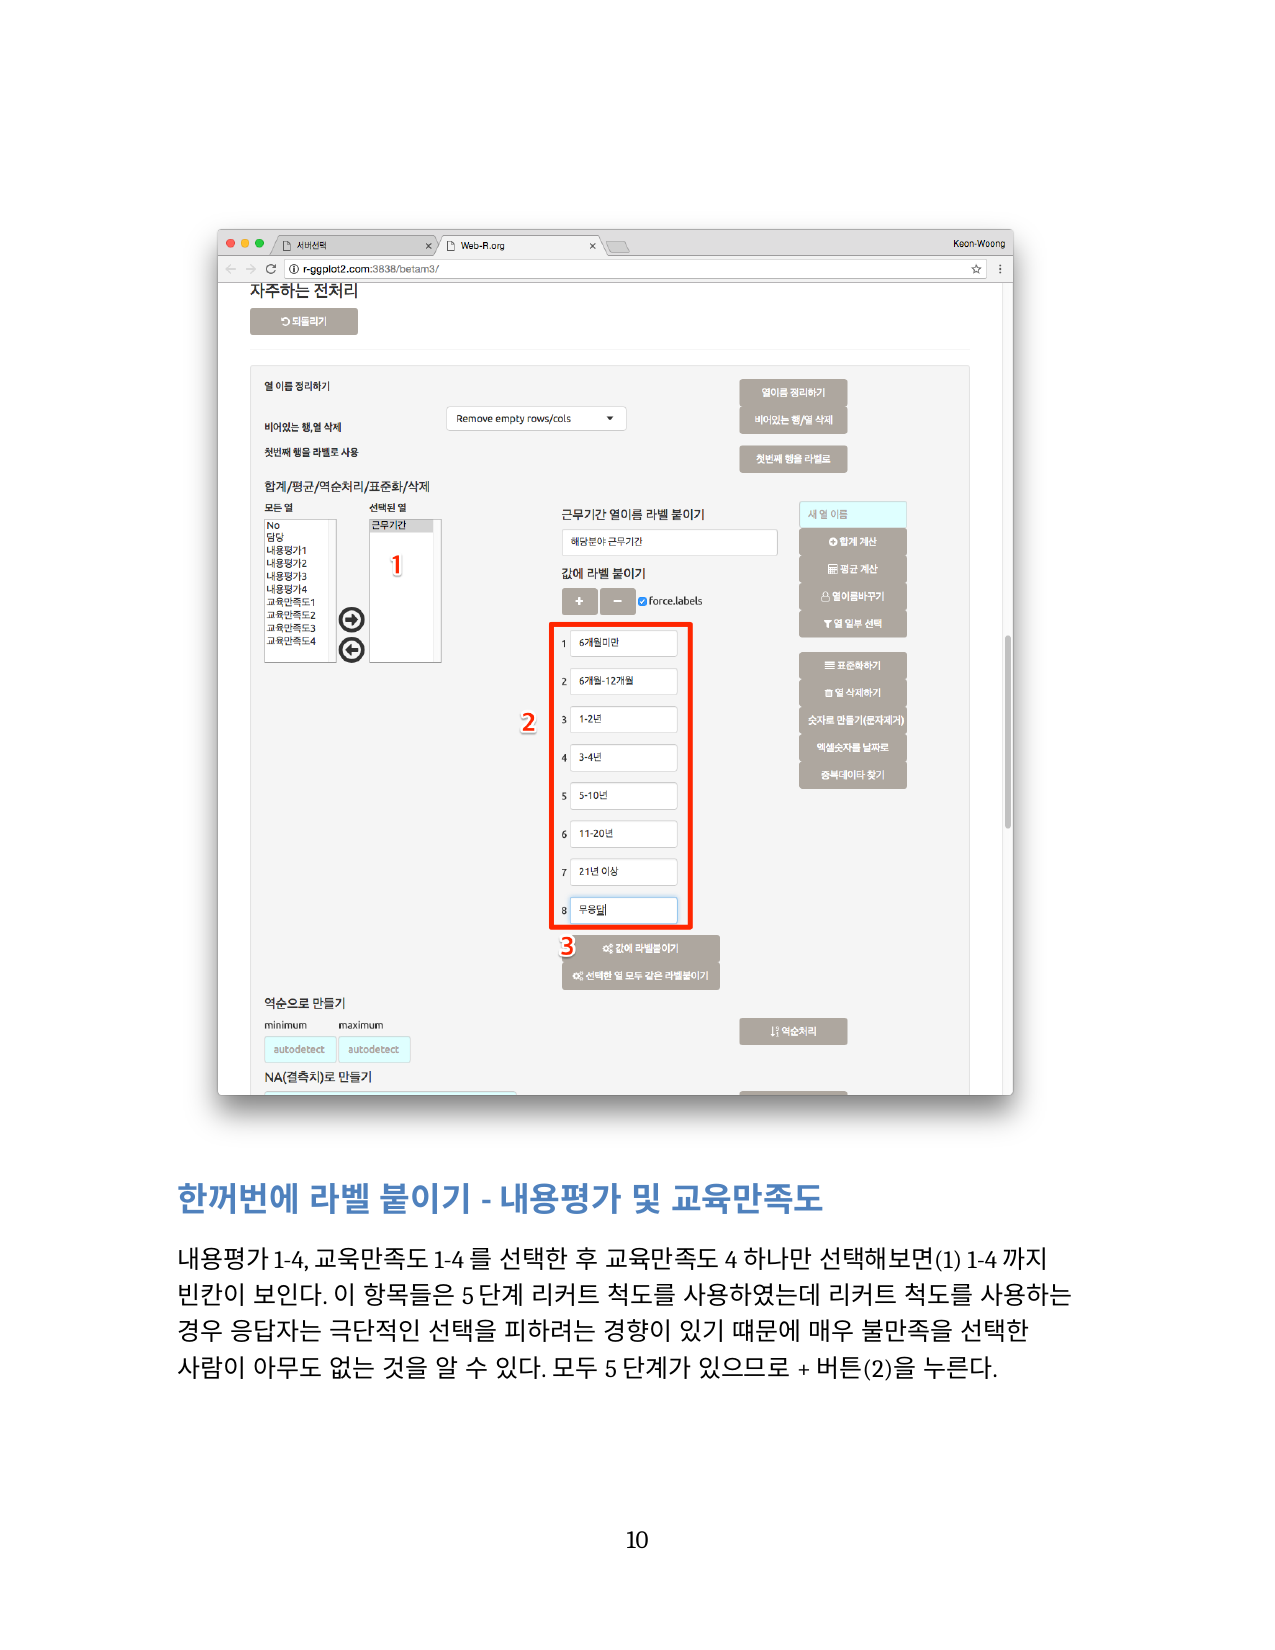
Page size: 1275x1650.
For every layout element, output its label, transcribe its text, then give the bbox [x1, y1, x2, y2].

subtitle 한꺼번에 라벨 붙이기 - 내용평가 및 교육만족도 [177, 1172, 1098, 1221]
text 내용평가1-4, 교욱만족도1-4를 선택한 후 교육만족도4 하나만 선택해보면(1) 1-4까지 빈칸이 보인다. 이 항목들은 5단계 리커트 척도를 사용하였는데 리커트 척도를 사용하는 경우 응답자는 극단적인 선택을 피하려는 경향이 있기 떄문에 매우 불만족을 선택한 사람이 아무도 없는 것을 알 수 있다. 모두 5단계가 있으므로 + 버튼(2)을 누른다. [177, 1239, 1098, 1384]
picture [177, 206, 1053, 1152]
